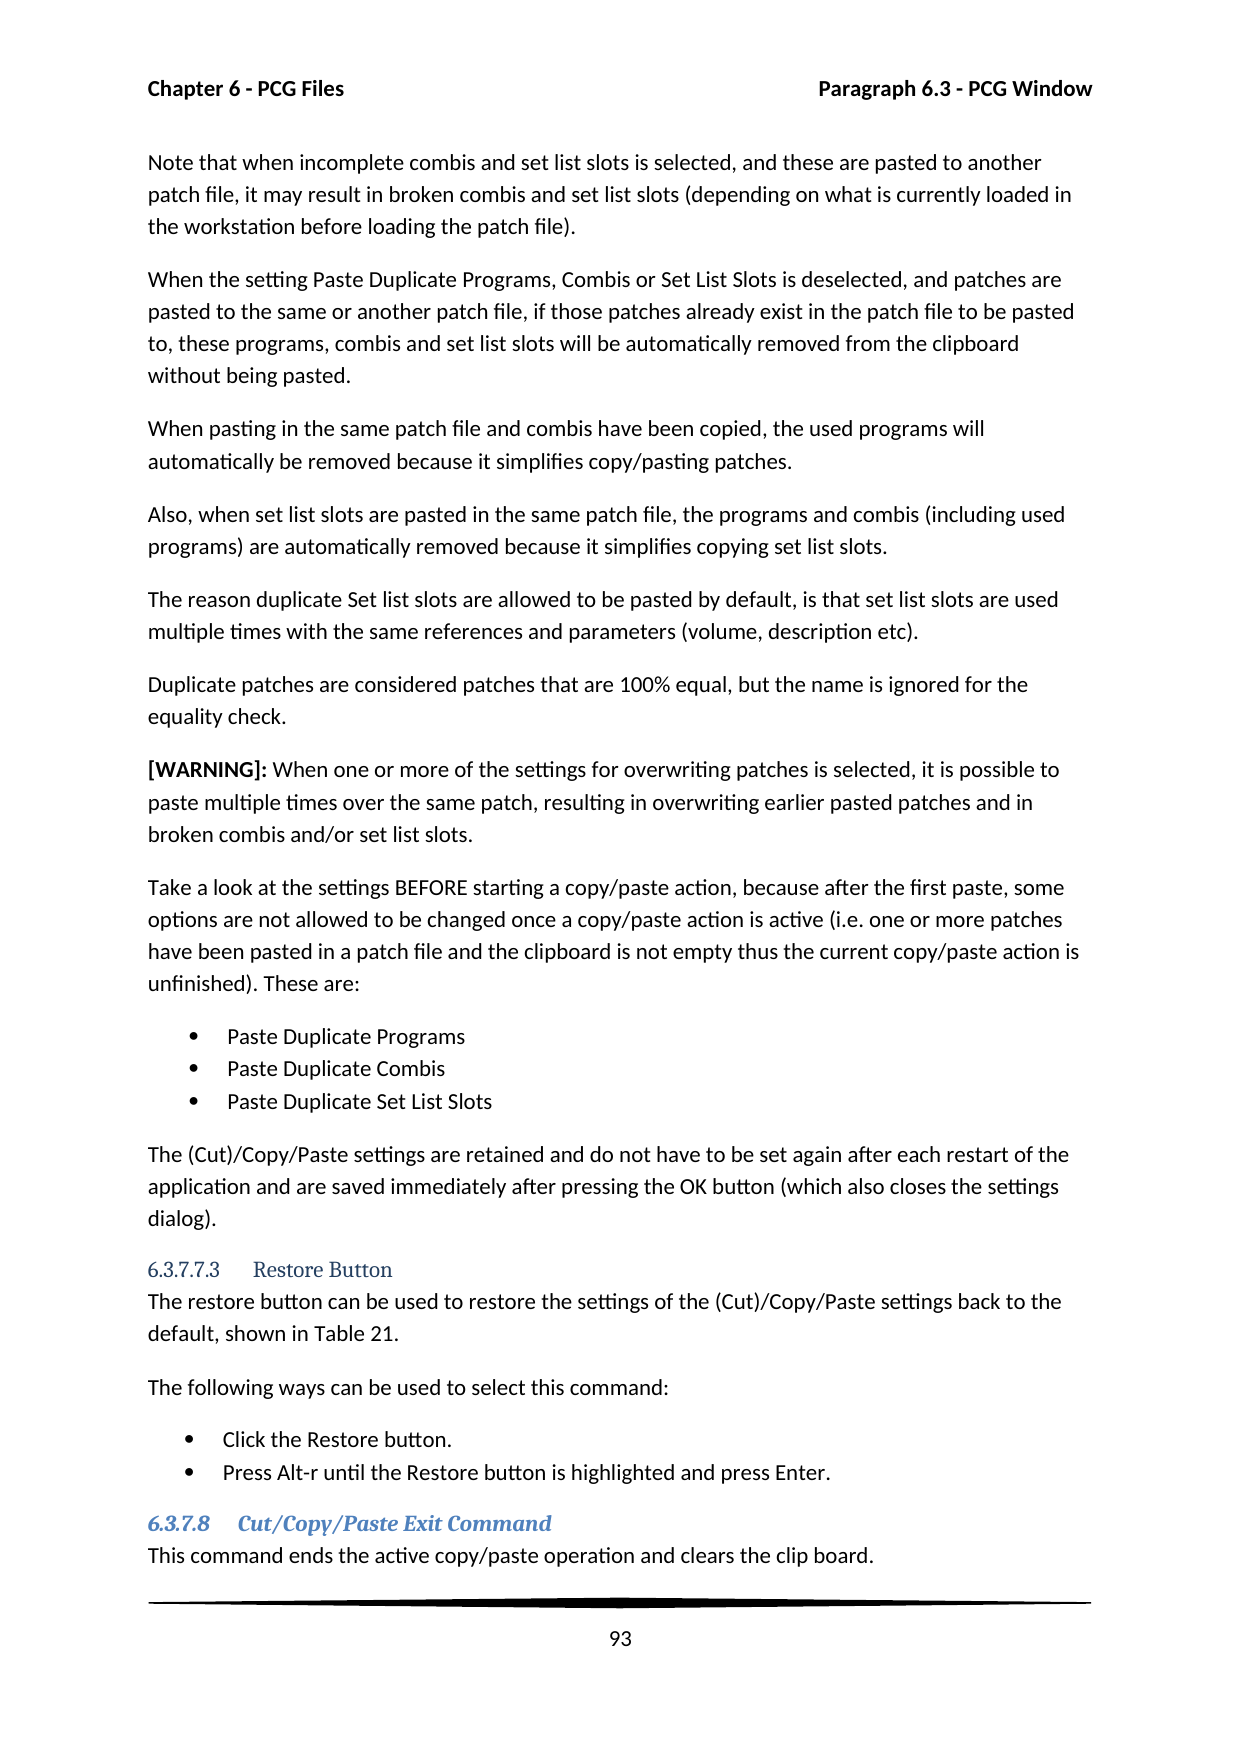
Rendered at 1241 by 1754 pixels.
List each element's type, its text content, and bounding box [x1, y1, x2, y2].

text This command ends the active copy/paste operation and clears the clip board. [148, 1541, 1093, 1569]
list Paste Duplicate Programs [189, 1022, 1093, 1050]
list Click the Restore button. [185, 1426, 1093, 1454]
text Note that when incomplete combis and set list slots is selected, and these are pasted to another patch file, it may result in broken combis and set list slots (depending on what is currently loaded in the workstation before loading the patch file). [148, 148, 1093, 240]
text When the setting Paste Duplicate Programs, Combis or Set List Slots is deselected, and patches are pasted to the same or another patch file, if those patches already exist in the patch file to be pasted to, these programs, combis and set list slots will be automatically removed from the clipboard without being pasted. [148, 265, 1093, 389]
list Paste Duplicate Combis [189, 1054, 1093, 1083]
list Paste Duplicate Set List Slots [189, 1087, 1093, 1115]
text The reason duplicate Set list slots are allowed to be pasted by default, is that set list slots are used multiple times with the same references and parameters (volume, description etc). [148, 585, 1093, 645]
text The following ways can be used to select this command: [148, 1373, 1093, 1401]
subtitle Cut/Copy/Paste Exit Command [148, 1511, 1093, 1537]
text Also, when set list slots are pasted in the same patch file, the programs and combis (including used programs) are automatically removed because it simplifies copying set list slots. [148, 500, 1093, 560]
list Press Alt-r until the Restore button is highlighted and press Enter. [185, 1458, 1093, 1486]
text [WARNING]: When one or more of the settings for overwriting patches is selected, it is possible to paste multiple times over the same patch, resulting in overwriting earlier pasted patches and in broken combis and/or set list slots. [148, 755, 1093, 848]
subtitle Restore Button [148, 1257, 1093, 1283]
text Take a look at the settings BEFORE starting a copy/paste action, because after the first paste, some options are not allowed to be changed once a copy/paste action is active (i.e. one or more patches have been pasted in a patch file and the clipboard is not empty thus the current copy/paste action is unfinished). These are: [148, 873, 1093, 997]
text The restore button can be used to restore the settings of the (Cut)/Copy/Paste settings back to the default, shown in Table 21. [148, 1287, 1093, 1348]
text When pasting in the same patch file and combis have been copied, the used programs will automatically be removed because it simplifies copy/pasting patches. [148, 414, 1093, 475]
text The (Cut)/Copy/Paste settings are retained and do not have to be set again after each restart of the application and are saved immediately after pressing the OK button (which also closes the settings dialog). [148, 1140, 1093, 1232]
text Duplicate patches are considered patches that are 100% equal, but the name is ignored for the equality check. [148, 670, 1093, 730]
